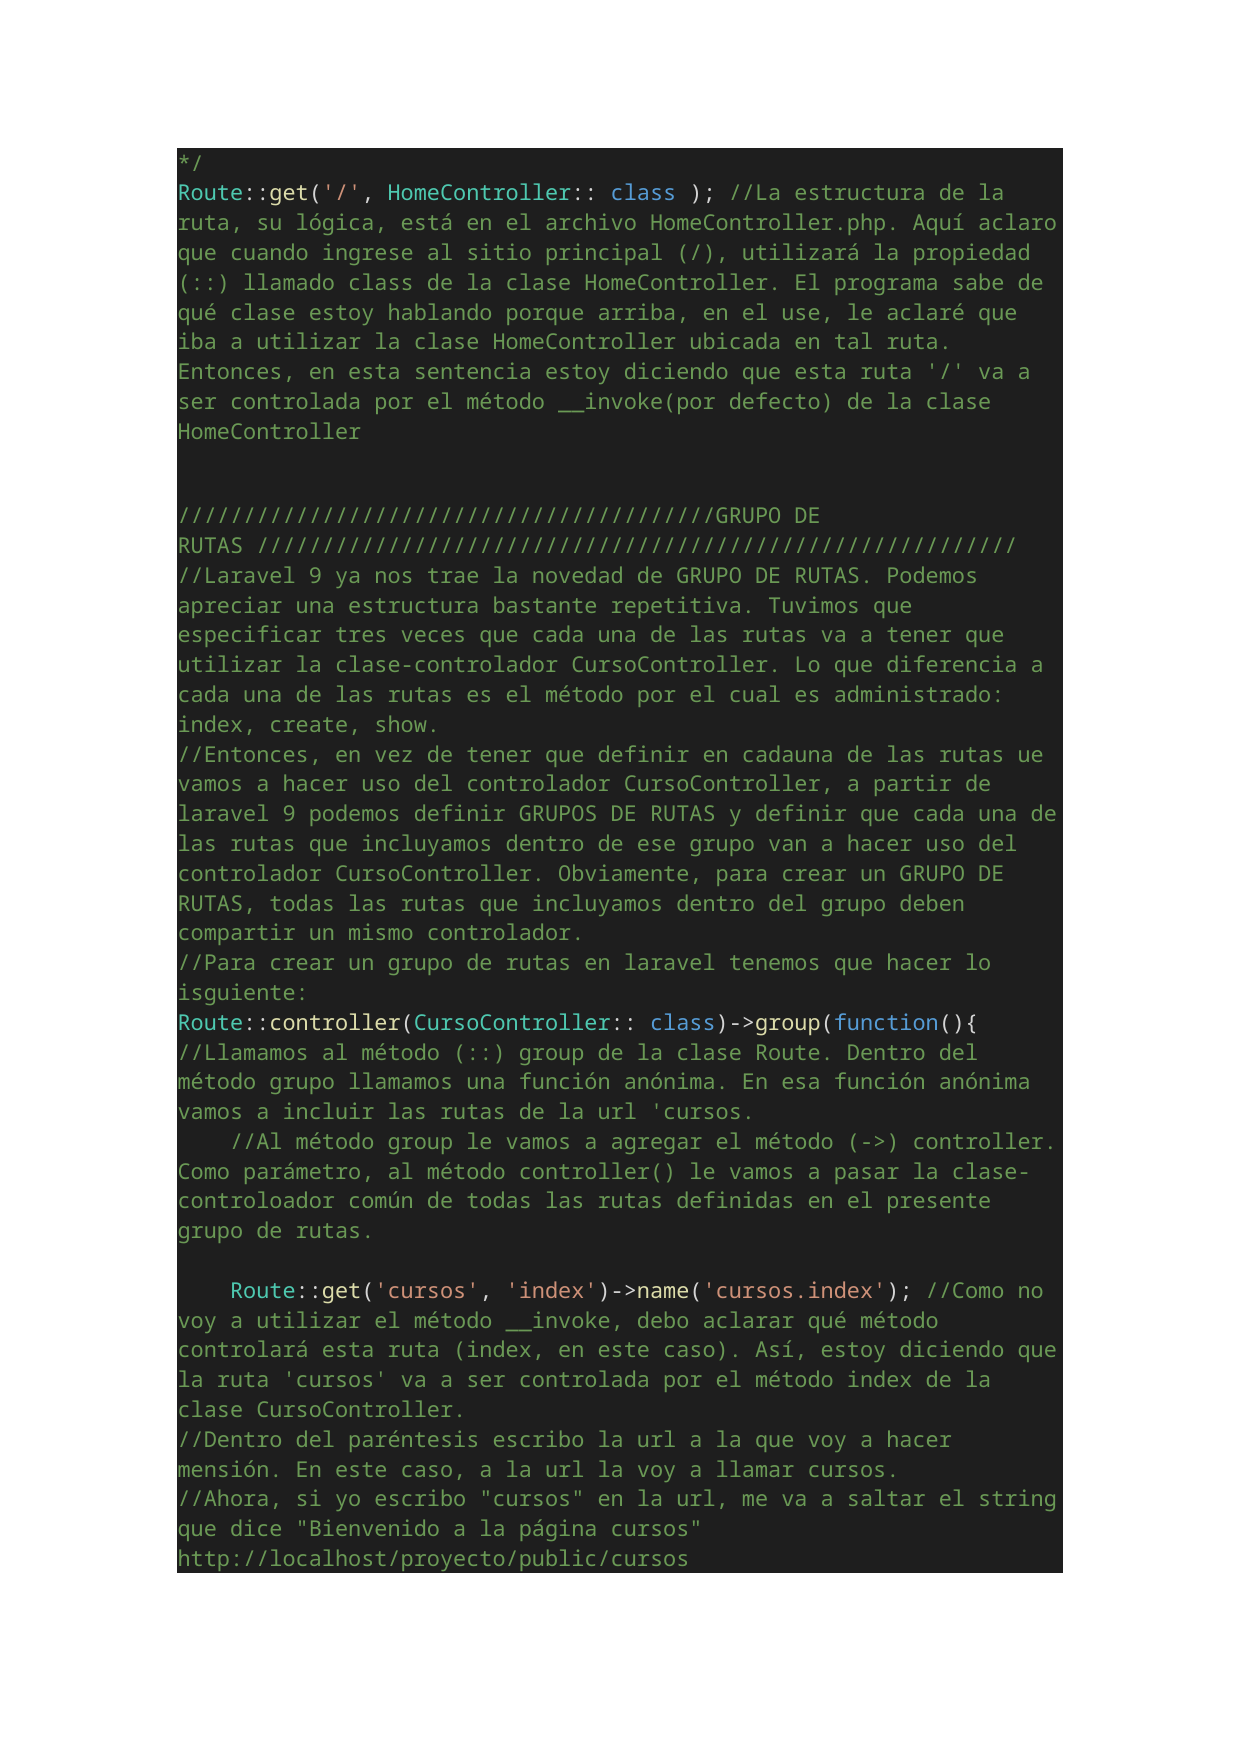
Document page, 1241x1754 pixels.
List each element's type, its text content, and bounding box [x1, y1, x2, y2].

text //Entonces, en vez de tener que definir en cadauna de las rutas ue vamos a hacer uso del controlador CursoController, a partir de laravel 9 podemos definir GRUPOS DE RUTAS y definir que cada una de las rutas que incluyamos dentro de ese grupo van a hacer uso del controlador CursoController. Obviamente, para crear un GRUPO DE RUTAS, todas las rutas que incluyamos dentro del grupo deben compartir un mismo controlador. [177, 739, 1063, 947]
text Route::controller(CursoController:: class)->group(function(){ //Llamamos al método (::) group de la clase Route. Dentro del método grupo llamamos una función anónima. En esa función anónima vamos a incluir las rutas de la url 'cursos. [177, 1007, 1063, 1126]
text //Laravel 9 ya nos trae la novedad de GRUPO DE RUTAS. Podemos apreciar una estructura bastante repetitiva. Tuvimos que especificar tres veces que cada una de las rutas va a tener que utilizar la clase-controlador CursoController. Lo que diferencia a cada una de las rutas es el método por el cual es administrado: index, create, show. [177, 560, 1063, 739]
text */ [177, 148, 1063, 177]
text Route::get('cursos', 'index')->name('cursos.index'); //Como no voy a utilizar el método __invoke, debo aclarar qué método controlará esta ruta (index, en este caso). Así, estoy diciendo que la ruta 'cursos' va a ser controlada por el método index de la clase CursoController. [177, 1275, 1063, 1424]
text //Para crear un grupo de rutas en laravel tenemos que hacer lo isguiente: [177, 947, 1063, 1007]
text //Ahora, si yo escribo "cursos" en la url, me va a saltar el string que dice "Bienvenido a la página cursos" http://localhost/proyecto/public/cursos [177, 1483, 1063, 1573]
text Route::get('/', HomeController:: class ); //La estructura de la ruta, su lógica, está en el archivo HomeController.php. Aquí aclaro que cuando ingrese al sitio principal (/), utilizará la propiedad (::) llamado class de la clase HomeController. El programa sabe de qué clase estoy hablando porque arriba, en el use, le aclaré que iba a utilizar la clase HomeController ubicada en tal ruta. Entonces, en esta sentencia estoy diciendo que esta ruta '/' va a ser controlada por el método __invoke(por defecto) de la clase HomeController [177, 177, 1063, 446]
text //Al método group le vamos a agregar el método (->) controller. Como parámetro, al método controller() le vamos a pasar la clase-controloador común de todas las rutas definidas en el presente grupo de rutas. [177, 1126, 1063, 1245]
text //Dentro del paréntesis escribo la url a la que voy a hacer mensión. En este caso, a la url la voy a llamar cursos. [177, 1424, 1063, 1483]
text /////////////////////////////////////////GRUPO DE RUTAS ////////////////////////////////////////////////////////// [177, 500, 1063, 560]
